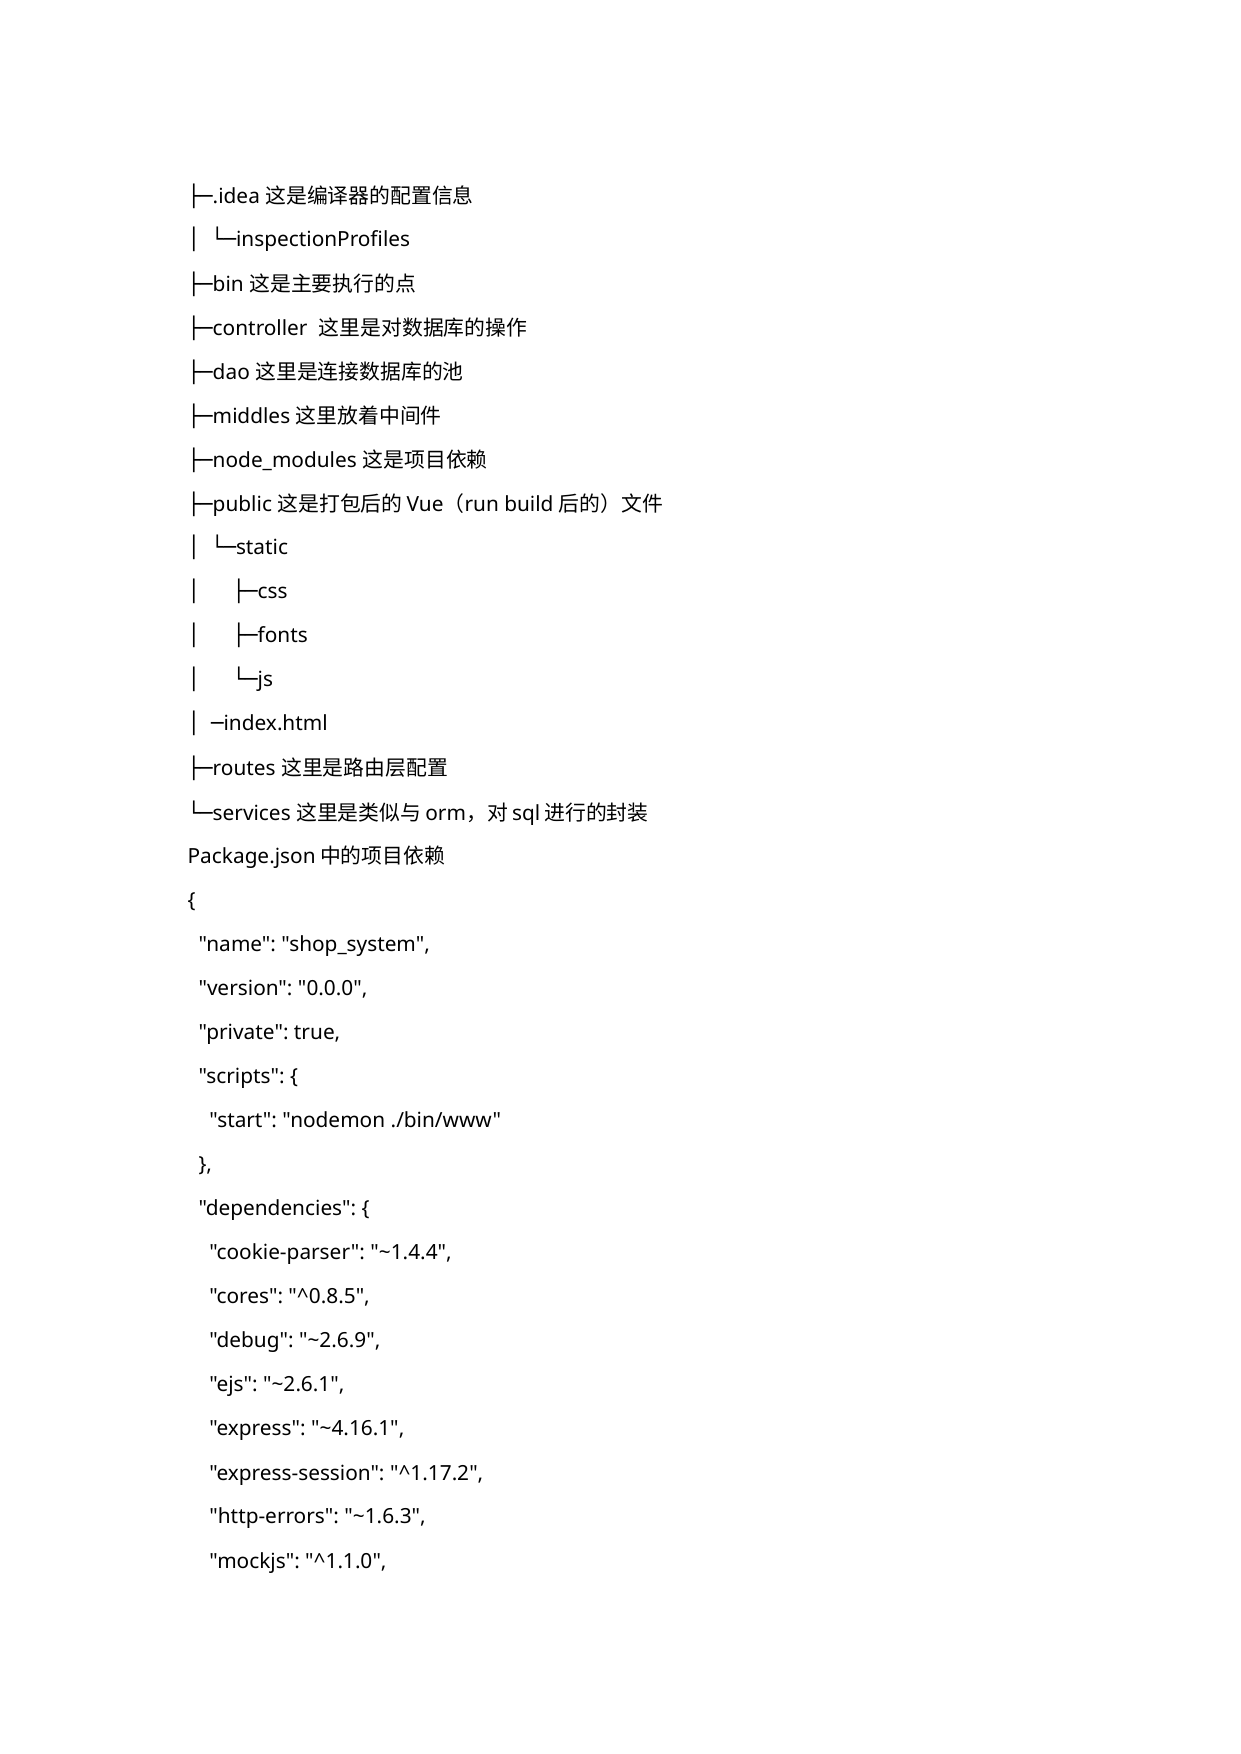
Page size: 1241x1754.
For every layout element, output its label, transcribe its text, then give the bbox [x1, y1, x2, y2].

text ├─dao 这里是连接数据库的池 [187, 348, 1053, 392]
text │ ├─css [187, 568, 1053, 613]
text Package.json中的项目依赖 [187, 833, 1053, 877]
text }, [187, 1141, 1053, 1185]
text "debug": "~2.6.9", [187, 1318, 1053, 1362]
text "name": "shop_system", [187, 921, 1053, 965]
text ├─middles 这里放着中间件 [187, 392, 1053, 436]
text │ └─js [187, 657, 1053, 701]
text │ ─index.html [187, 701, 1053, 745]
text ├─routes 这里是路由层配置 [187, 745, 1053, 789]
text "http-errors": "~1.6.3", [187, 1494, 1053, 1538]
text "mockjs": "^1.1.0", [187, 1538, 1053, 1582]
text ├─public 这是打包后的Vue（run build 后的）文件 [187, 480, 1053, 524]
text "cookie-parser": "~1.4.4", [187, 1229, 1053, 1273]
text "dependencies": { [187, 1185, 1053, 1229]
text │ └─inspectionProfiles [187, 216, 1053, 260]
text ├─bin 这是主要执行的点 [187, 260, 1053, 304]
text "ejs": "~2.6.1", [187, 1362, 1053, 1406]
text "version": "0.0.0", [187, 965, 1053, 1009]
text ├─.idea 这是编译器的配置信息 [187, 172, 1053, 216]
text ├─node_modules 这是项目依赖 [187, 436, 1053, 480]
text ├─controller 这里是对数据库的操作 [187, 304, 1053, 348]
text { [187, 877, 1053, 921]
text "start": "nodemon ./bin/www" [187, 1097, 1053, 1141]
text "scripts": { [187, 1053, 1053, 1097]
text "private": true, [187, 1009, 1053, 1053]
text "express": "~4.16.1", [187, 1406, 1053, 1450]
text "cores": "^0.8.5", [187, 1273, 1053, 1318]
text └─services 这里是类似与orm，对sql进行的封装 [187, 789, 1053, 833]
text │ ├─fonts [187, 613, 1053, 657]
text │ └─static [187, 524, 1053, 568]
text "express-session": "^1.17.2", [187, 1450, 1053, 1494]
